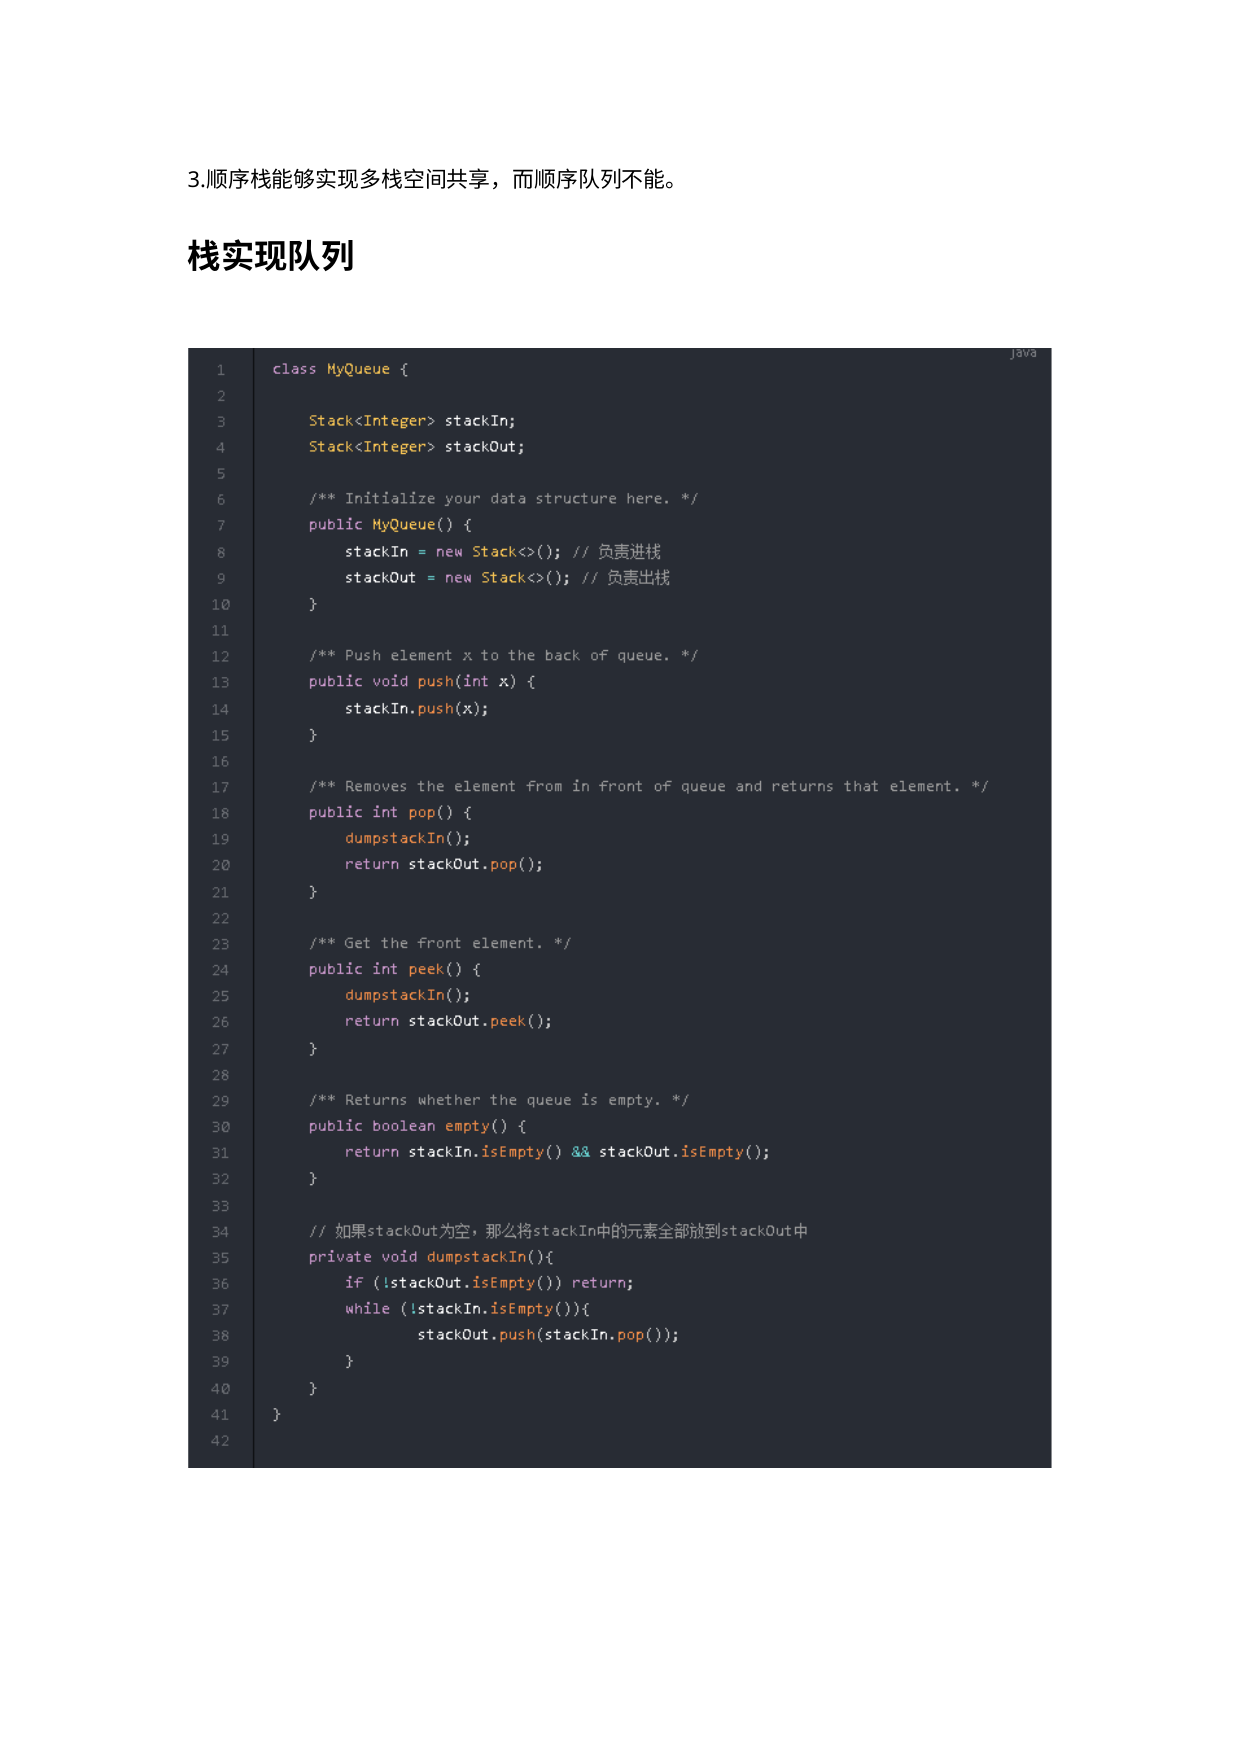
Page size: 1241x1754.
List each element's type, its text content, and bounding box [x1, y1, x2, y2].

subtitle 栈实现队列 [187, 222, 1053, 287]
text 3.顺序栈能够实现多栈空间共享，而顺序队列不能。 [187, 162, 1053, 194]
picture [187, 348, 1053, 1468]
